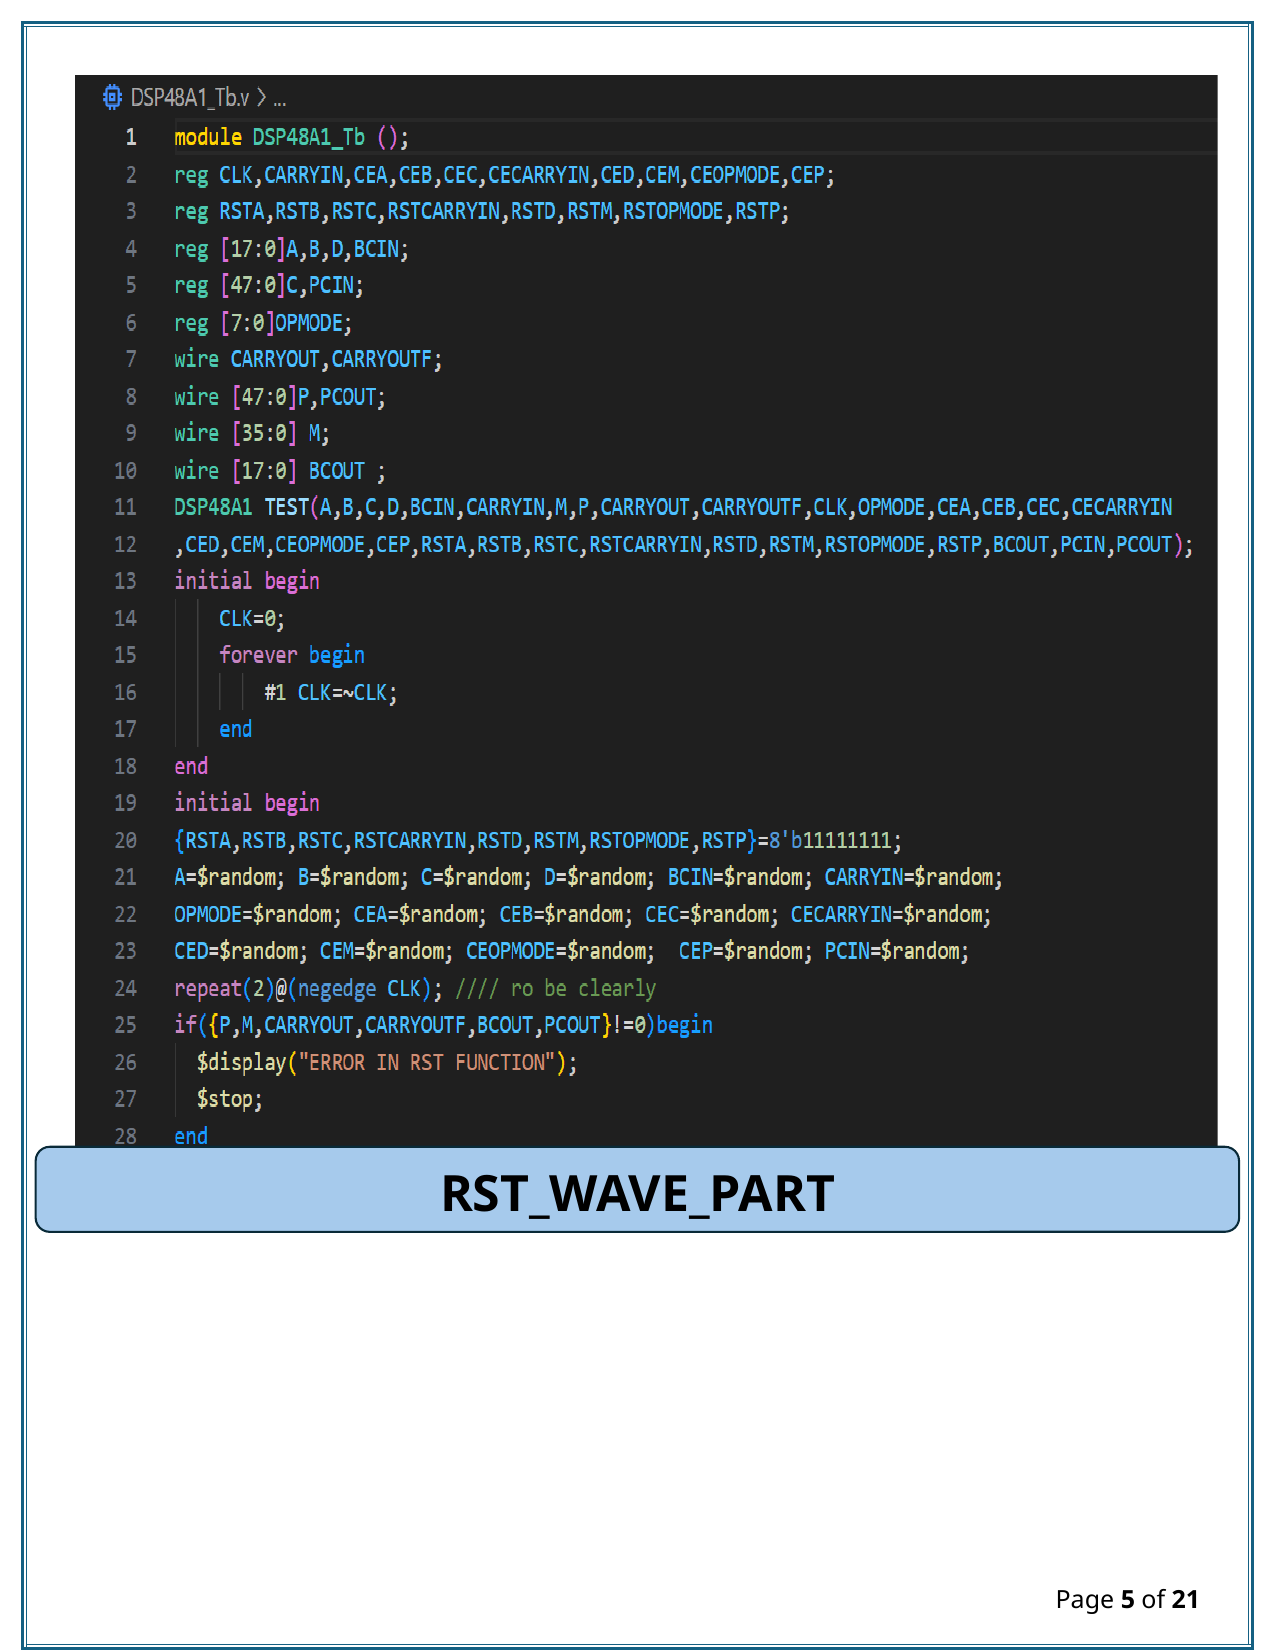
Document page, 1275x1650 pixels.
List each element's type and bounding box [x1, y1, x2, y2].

picture [75, 75, 1218, 1145]
